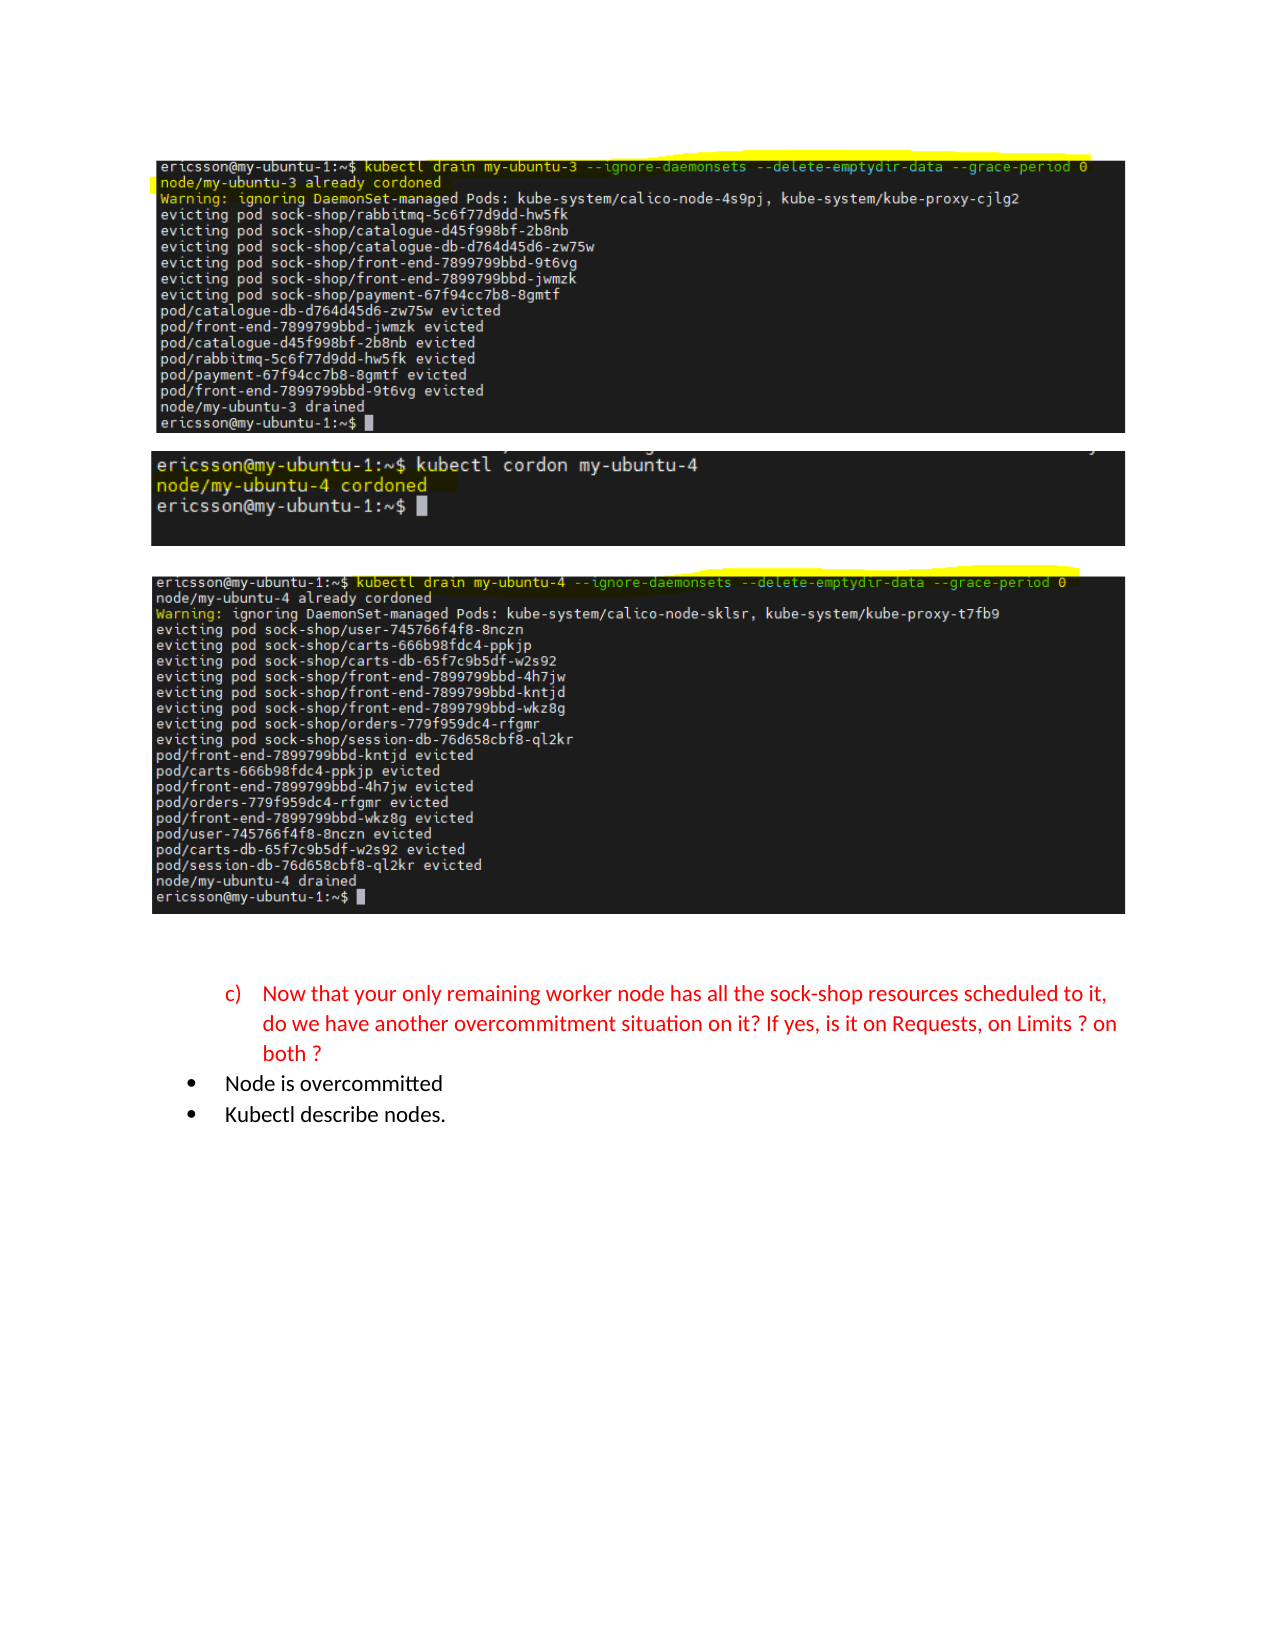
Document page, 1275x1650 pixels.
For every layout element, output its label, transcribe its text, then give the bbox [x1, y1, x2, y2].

list Node is overcommitted [187, 1069, 1125, 1098]
picture [150, 150, 1125, 433]
list Now that your only remaining worker node has all the sock-shop resources scheduled to it, do we have another overcommitment situation on it? If yes, is it on Requests, on Limits ? on both ? [225, 979, 1125, 1067]
picture [150, 565, 1125, 914]
picture [150, 451, 1125, 546]
list Kubectl describe nodes. [187, 1100, 1125, 1128]
